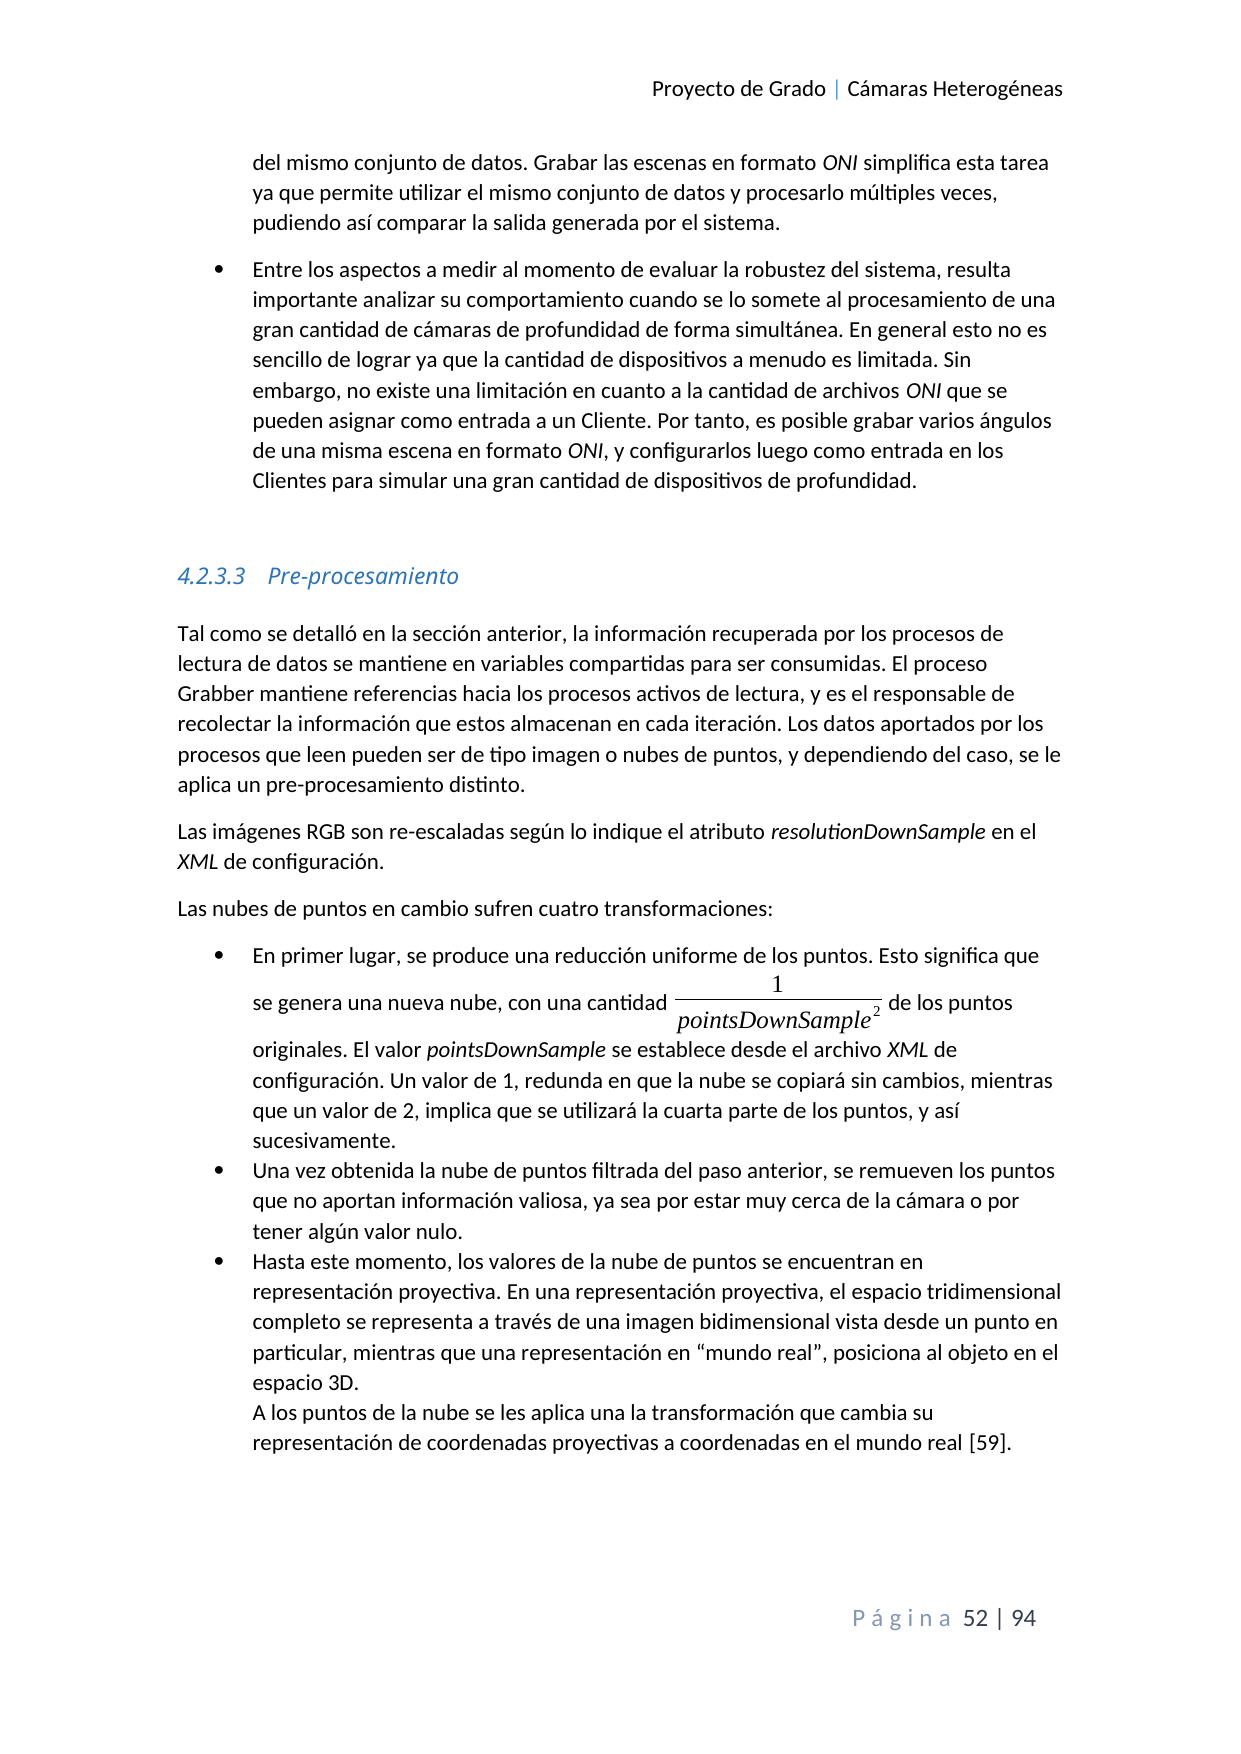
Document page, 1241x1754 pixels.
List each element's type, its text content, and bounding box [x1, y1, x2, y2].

list En primer lugar, se produce una reducción uniforme de los puntos. Esto significa que se genera una nueva nube, con una cantidad de los puntos originales. El valor pointsDownSample se establece desde el archivo XML de configuración. Un valor de 1, redunda en que la nube se copiará sin cambios, mientras que un valor de 2, implica que se utilizará la cuarta parte de los puntos, y así sucesivamente. [215, 941, 1063, 1154]
text Las imágenes RGB son re-escaladas según lo indique el atributo resolutionDownSample en el XML de configuración. [177, 817, 1063, 875]
list Hasta este momento, los valores de la nube de puntos se encuentran en representación proyectiva. En una representación proyectiva, el espacio tridimensional completo se representa a través de una imagen bidimensional vista desde un punto en particular, mientras que una representación en “mundo real”, posiciona al objeto en el espacio 3D. [215, 1247, 1063, 1396]
text Las nubes de puntos en cambio sufren cuatro transformaciones: [177, 894, 1063, 922]
text Tal como se detalló en la sección anterior, la información recuperada por los procesos de lectura de datos se mantiene en variables compartidas para ser consumidas. El proceso Grabber mantiene referencias hacia los procesos activos de lectura, y es el responsable de recolectar la información que estos almacenan en cada iteración. Los datos aportados por los procesos que leen pueden ser de tipo imagen o nubes de puntos, y dependiendo del caso, se le aplica un pre-procesamiento distinto. [177, 619, 1063, 798]
list A los puntos de la nube se les aplica una la transformación que cambia su representación de coordenadas proyectivas a coordenadas en el mundo real . [252, 1398, 1063, 1456]
list Una vez obtenida la nube de puntos filtrada del paso anterior, se remueven los puntos que no aportan información valiosa, ya sea por estar muy cerca de la cámara o por tener algún valor nulo. [215, 1156, 1063, 1245]
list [215, 148, 1063, 236]
subtitle Pre-procesamiento [177, 560, 1063, 591]
list Entre los aspectos a medir al momento de evaluar la robustez del sistema, resulta importante analizar su comportamiento cuando se lo somete al procesamiento de una gran cantidad de cámaras de profundidad de forma simultánea. En general esto no es sencillo de lograr ya que la cantidad de dispositivos a menudo es limitada. Sin embargo, no existe una limitación en cuanto a la cantidad de archivos ONI que se pueden asignar como entrada a un Cliente. Por tanto, es posible grabar varios ángulos de una misma escena en formato ONI, y configurarlos luego como entrada en los Clientes para simular una gran cantidad de dispositivos de profundidad. [215, 255, 1063, 494]
